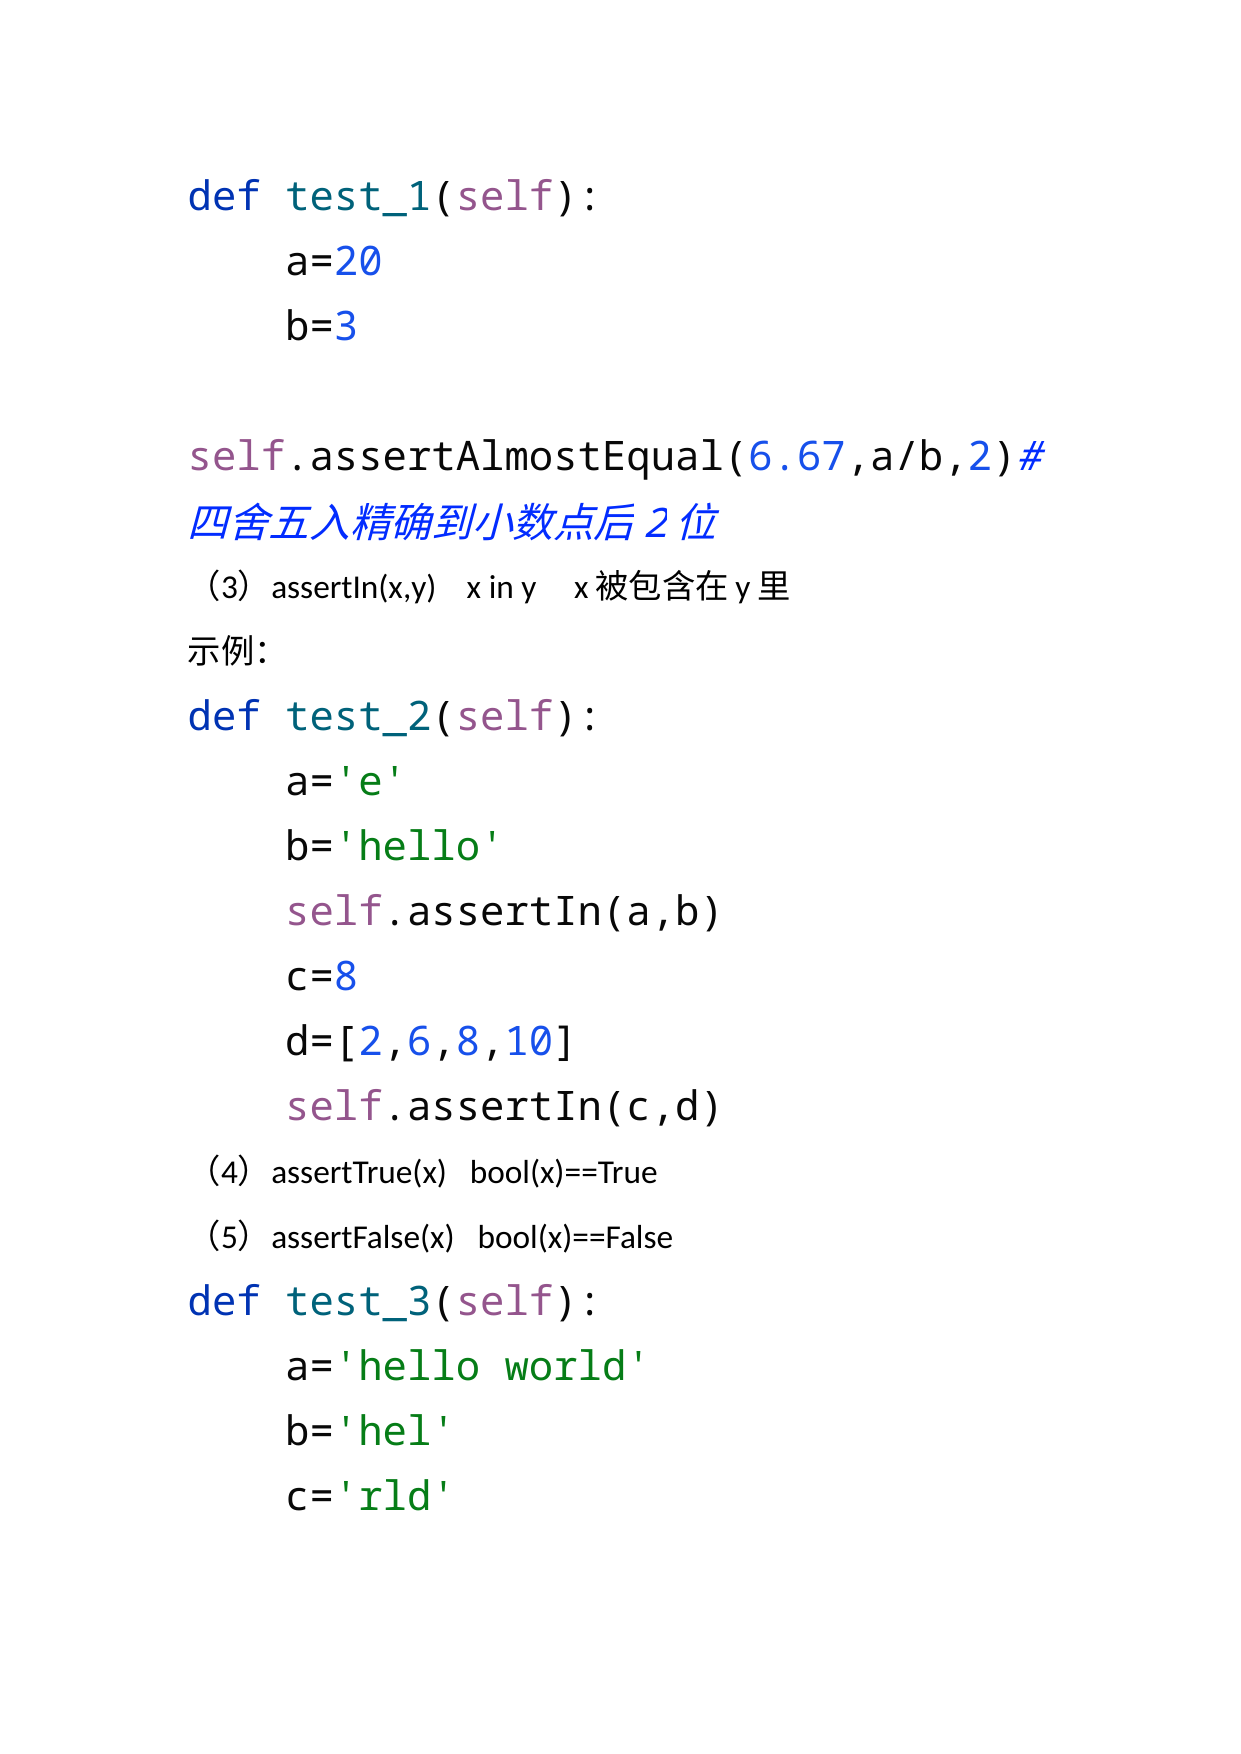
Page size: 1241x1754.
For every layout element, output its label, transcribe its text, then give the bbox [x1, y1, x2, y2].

list 示例： [187, 617, 1053, 682]
list assertTrue(x) bool(x)==True [187, 1137, 1053, 1202]
list assertFalse(x) bool(x)==False [187, 1202, 1053, 1267]
list assertIn(x,y) x in y x被包含在y里 [187, 552, 1053, 617]
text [187, 1267, 1053, 1592]
text def test_2(self): a='e' b='hello' self.assertIn(a,b) c=8 d=[2,6,8,10] self.assertIn(c,d) [187, 682, 1053, 1137]
text def test_1(self): a=20 b=3 self.assertAlmostEqual(6.67,a/b,2)#四舍五入精确到小数点后2位 [187, 162, 1053, 552]
